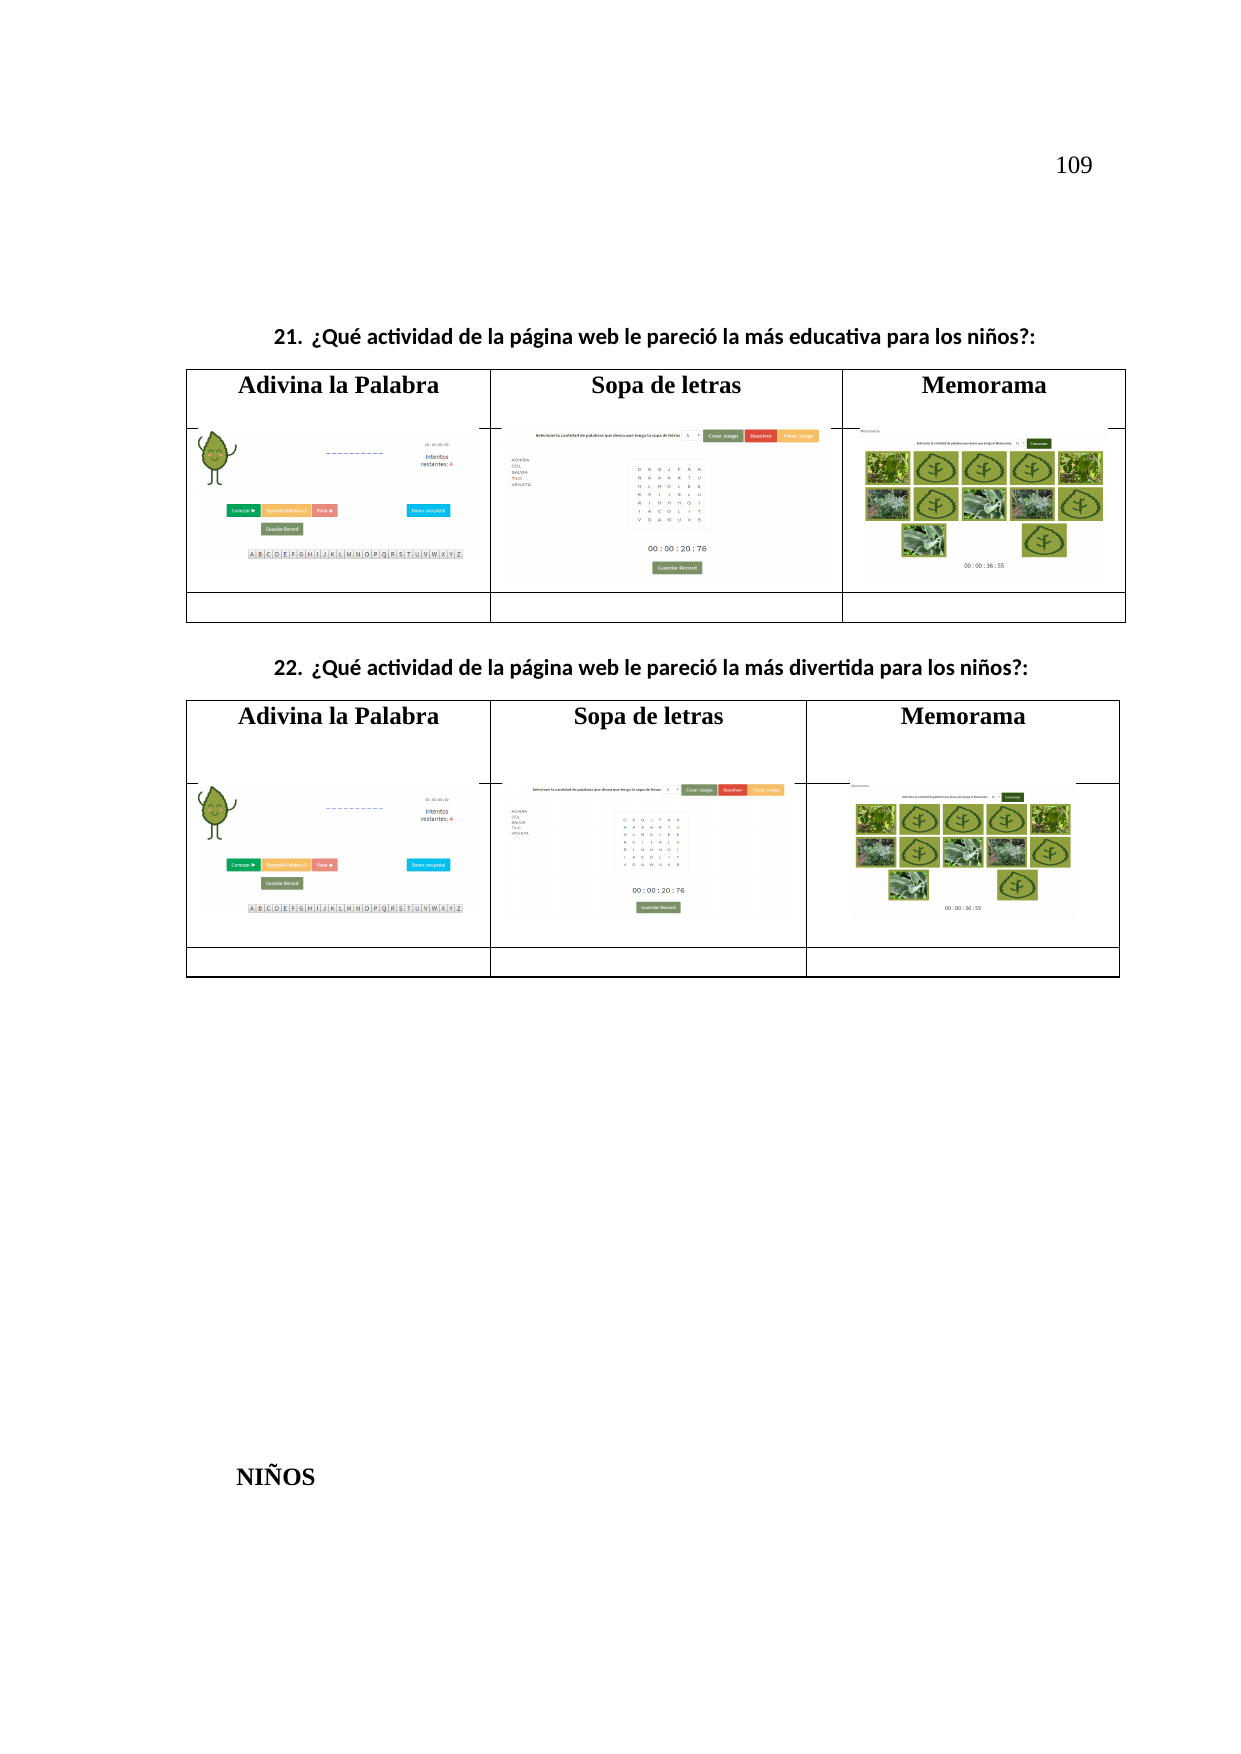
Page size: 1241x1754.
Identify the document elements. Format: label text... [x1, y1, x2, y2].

table_cell [491, 593, 842, 622]
table_cell [843, 593, 1125, 622]
table_header Memorama [843, 370, 1125, 428]
table_cell [807, 948, 1119, 976]
picture [859, 428, 1109, 581]
table_cell [491, 784, 806, 947]
table_header Adivina la Palabra [187, 370, 490, 428]
table_cell [187, 429, 490, 592]
list ¿Qué actividad de la página web le pareció la más divertida para los niños?: [274, 653, 1092, 681]
picture [850, 783, 1076, 922]
table_cell [491, 429, 842, 592]
text NIÑOS [236, 1462, 1092, 1491]
picture [197, 783, 480, 918]
table_cell [187, 948, 490, 976]
table_cell [843, 429, 1125, 592]
list ¿Qué actividad de la página web le pareció la más educativa para los niños?: [274, 322, 1092, 351]
table_header Sopa de letras [491, 370, 842, 428]
table_cell [187, 593, 490, 622]
table_header Sopa de letras [491, 701, 806, 782]
picture [501, 428, 831, 582]
picture [502, 783, 795, 920]
table_header Memorama [807, 701, 1119, 782]
table_cell [807, 784, 1119, 947]
picture [197, 428, 480, 564]
table_cell [187, 784, 490, 947]
table_cell [491, 948, 806, 976]
table_header Adivina la Palabra [187, 701, 490, 782]
